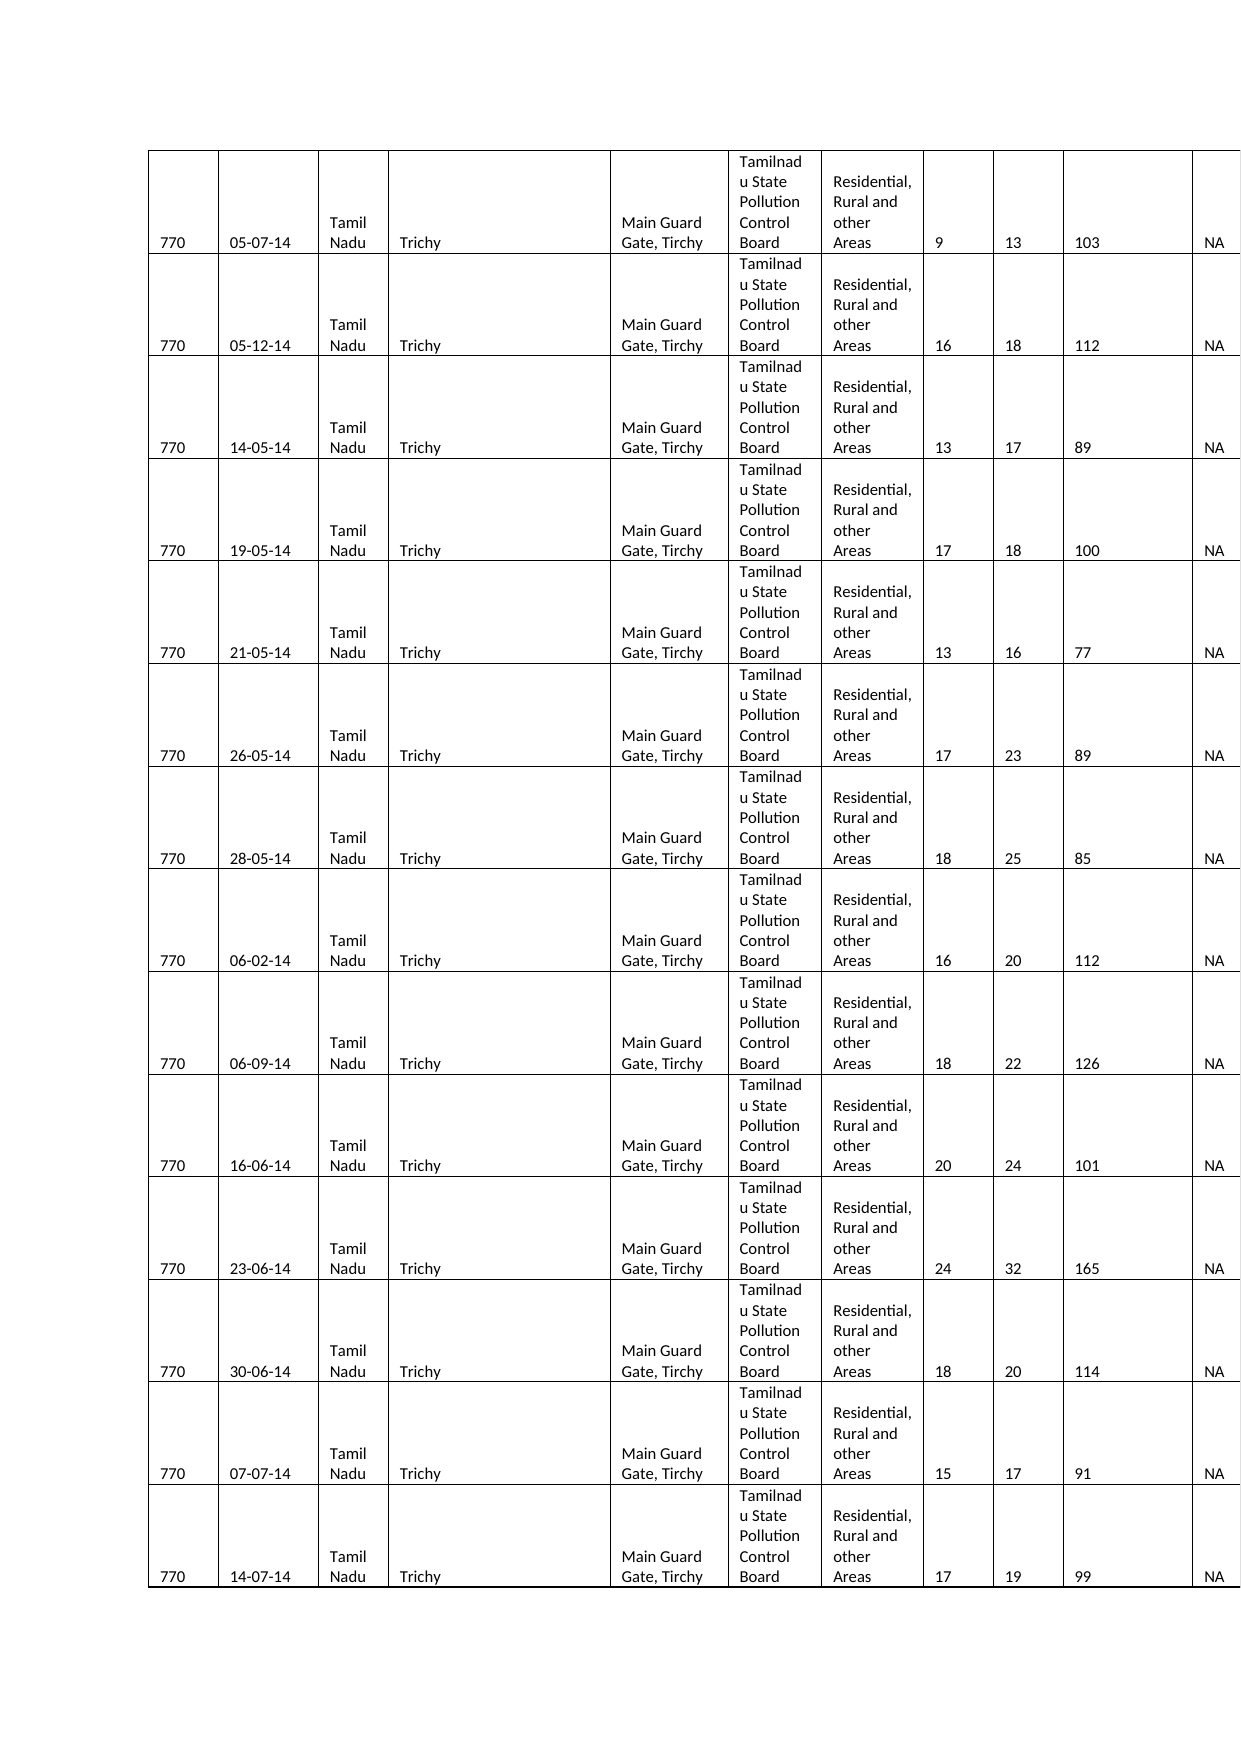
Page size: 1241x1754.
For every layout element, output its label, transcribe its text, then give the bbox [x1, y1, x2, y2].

table_cell NA [1193, 869, 1240, 971]
table_cell Main Guard Gate, Tirchy [611, 972, 728, 1073]
table_cell 770 [149, 869, 218, 971]
table_cell Main Guard Gate, Tirchy [611, 869, 728, 971]
table_cell 15 [924, 1382, 993, 1484]
table_cell 770 [149, 254, 218, 355]
table_cell Residential, Rural and other Areas [822, 664, 923, 766]
table_cell Main Guard Gate, Tirchy [611, 1075, 728, 1176]
table_cell 18 [924, 1280, 993, 1381]
table_cell 16-06-14 [219, 1075, 318, 1176]
table_cell 770 [149, 561, 218, 663]
table_cell Main Guard Gate, Tirchy [611, 1382, 728, 1484]
table_cell 770 [149, 1177, 218, 1279]
table_cell Tamilnadu State Pollution Control Board [729, 972, 821, 1073]
table_cell Residential, Rural and other Areas [822, 1075, 923, 1176]
table_cell 770 [149, 356, 218, 458]
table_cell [611, 1485, 728, 1586]
table_cell Residential, Rural and other Areas [822, 1382, 923, 1484]
table_cell 85 [1064, 767, 1192, 868]
table_cell 91 [1064, 1382, 1192, 1484]
table_cell NA [1193, 459, 1240, 560]
table_cell 32 [994, 1177, 1063, 1279]
table_cell 100 [1064, 459, 1192, 560]
table_cell NA [1193, 1280, 1240, 1381]
table_cell 19 [994, 1485, 1063, 1586]
table_cell NA [1193, 356, 1240, 458]
table_cell 20 [994, 869, 1063, 971]
table_cell Tamilnadu State Pollution Control Board [729, 664, 821, 766]
table_cell 99 [1064, 1485, 1192, 1586]
table_cell 18 [924, 972, 993, 1073]
table_cell Tamil Nadu [319, 1280, 388, 1381]
table_cell Tamilnadu State Pollution Control Board [729, 1280, 821, 1381]
table_cell NA [1193, 1177, 1240, 1279]
table_cell Residential, Rural and other Areas [822, 561, 923, 663]
table_cell Trichy [389, 1485, 610, 1586]
table_cell Tamil Nadu [319, 869, 388, 971]
table_cell 24 [994, 1075, 1063, 1176]
table_cell Main Guard Gate, Tirchy [611, 664, 728, 766]
table_cell Residential, Rural and other Areas [822, 1280, 923, 1381]
table_cell NA [1193, 767, 1240, 868]
table_cell 24 [924, 1177, 993, 1279]
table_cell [822, 151, 923, 253]
table_cell NA [1193, 151, 1240, 253]
table_cell Residential, Rural and other Areas [822, 254, 923, 355]
table_cell Main Guard Gate, Tirchy [611, 1280, 728, 1381]
table_cell Residential, Rural and other Areas [822, 972, 923, 1073]
table_cell 28-05-14 [219, 767, 318, 868]
table_cell Residential, Rural and other Areas [822, 356, 923, 458]
table_cell Tamilnadu State Pollution Control Board [729, 1382, 821, 1484]
table_cell 06-09-14 [219, 972, 318, 1073]
table_cell Main Guard Gate, Tirchy [611, 356, 728, 458]
table_cell 103 [1064, 151, 1192, 253]
table_cell 18 [924, 767, 993, 868]
table_cell 18 [994, 459, 1063, 560]
table_cell Tamil Nadu [319, 561, 388, 663]
table_cell 770 [149, 151, 218, 253]
table_cell Tamil Nadu [319, 254, 388, 355]
table_cell Tamil Nadu [319, 459, 388, 560]
table_cell Tamilnadu State Pollution Control Board [729, 561, 821, 663]
table_cell 05-07-14 [219, 151, 318, 253]
table_cell Trichy [389, 151, 610, 253]
table_cell 17 [994, 356, 1063, 458]
table_cell 14-07-14 [219, 1485, 318, 1586]
table_cell Trichy [389, 1177, 610, 1279]
table_cell 17 [924, 1485, 993, 1586]
table_cell 26-05-14 [219, 664, 318, 766]
table_cell Trichy [389, 1382, 610, 1484]
table_cell 770 [149, 459, 218, 560]
table_cell Main Guard Gate, Tirchy [611, 767, 728, 868]
table_cell 19-05-14 [219, 459, 318, 560]
table_cell 112 [1064, 254, 1192, 355]
table_cell NA [1193, 1382, 1240, 1484]
table_cell Tamilnadu State Pollution Control Board [729, 356, 821, 458]
table_cell Residential, Rural and other Areas [822, 1177, 923, 1279]
table_cell 20 [994, 1280, 1063, 1381]
table_cell 770 [149, 972, 218, 1073]
table_cell Tamil Nadu [319, 1075, 388, 1176]
table_cell NA [1193, 1485, 1240, 1586]
table_cell 23-06-14 [219, 1177, 318, 1279]
table_cell 14-05-14 [219, 356, 318, 458]
table_cell Residential, Rural and other Areas [822, 459, 923, 560]
table_cell Tamil Nadu [319, 1177, 388, 1279]
table_cell 17 [924, 459, 993, 560]
table_cell 21-05-14 [219, 561, 318, 663]
table_cell 16 [924, 254, 993, 355]
table_cell 770 [149, 767, 218, 868]
table_cell 16 [994, 561, 1063, 663]
table_cell 30-06-14 [219, 1280, 318, 1381]
table_cell 114 [1064, 1280, 1192, 1381]
table_cell Residential, Rural and other Areas [822, 767, 923, 868]
table_cell Tamilnadu State Pollution Control Board [729, 767, 821, 868]
table_cell Tamil Nadu [319, 1382, 388, 1484]
table_cell 06-02-14 [219, 869, 318, 971]
table_cell Tamil Nadu [319, 1485, 388, 1586]
table_cell 13 [924, 356, 993, 458]
table_cell Trichy [389, 1075, 610, 1176]
table_cell 89 [1064, 664, 1192, 766]
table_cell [729, 151, 821, 253]
table_cell NA [1193, 664, 1240, 766]
table_cell 112 [1064, 869, 1192, 971]
table_cell NA [1193, 254, 1240, 355]
table_cell Tamil Nadu [319, 664, 388, 766]
table_cell Trichy [389, 664, 610, 766]
table_cell Tamilnadu State Pollution Control Board [729, 459, 821, 560]
table_cell 89 [1064, 356, 1192, 458]
table_cell Trichy [389, 767, 610, 868]
table_cell Main Guard Gate, Tirchy [611, 254, 728, 355]
table_cell 165 [1064, 1177, 1192, 1279]
table_cell Tamilnadu State Pollution Control Board [729, 1177, 821, 1279]
table_cell 20 [924, 1075, 993, 1176]
table_cell 770 [149, 1075, 218, 1176]
table_cell 770 [149, 664, 218, 766]
table_cell 9 [924, 151, 993, 253]
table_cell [729, 1485, 821, 1586]
table_cell Tamil Nadu [319, 356, 388, 458]
table_cell 126 [1064, 972, 1192, 1073]
table_cell 05-12-14 [219, 254, 318, 355]
table_cell 770 [149, 1382, 218, 1484]
table_cell 77 [1064, 561, 1192, 663]
table_cell Tamil Nadu [319, 151, 388, 253]
table_cell Main Guard Gate, Tirchy [611, 1177, 728, 1279]
table_cell NA [1193, 1075, 1240, 1176]
table_cell 17 [924, 664, 993, 766]
table_cell 07-07-14 [219, 1382, 318, 1484]
table_cell Trichy [389, 561, 610, 663]
table_cell Tamil Nadu [319, 767, 388, 868]
table_cell 25 [994, 767, 1063, 868]
table_cell Trichy [389, 356, 610, 458]
table_cell Main Guard Gate, Tirchy [611, 561, 728, 663]
table_cell Trichy [389, 459, 610, 560]
table_cell 770 [149, 1280, 218, 1381]
table_cell 17 [994, 1382, 1063, 1484]
table_cell NA [1193, 972, 1240, 1073]
table_cell 101 [1064, 1075, 1192, 1176]
table_cell 18 [994, 254, 1063, 355]
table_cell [822, 1485, 923, 1586]
table_cell 13 [924, 561, 993, 663]
table_cell 13 [994, 151, 1063, 253]
table_cell NA [1193, 561, 1240, 663]
table_cell Trichy [389, 972, 610, 1073]
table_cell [611, 151, 728, 253]
table_cell Tamil Nadu [319, 972, 388, 1073]
table_cell Tamilnadu State Pollution Control Board [729, 254, 821, 355]
table_cell Trichy [389, 869, 610, 971]
table_cell Main Guard Gate, Tirchy [611, 459, 728, 560]
table_cell 22 [994, 972, 1063, 1073]
table_cell 16 [924, 869, 993, 971]
table_cell Trichy [389, 254, 610, 355]
table_cell Trichy [389, 1280, 610, 1381]
table_cell 23 [994, 664, 1063, 766]
table_cell Tamilnadu State Pollution Control Board [729, 1075, 821, 1176]
table_cell Residential, Rural and other Areas [822, 869, 923, 971]
table_cell Tamilnadu State Pollution Control Board [729, 869, 821, 971]
table_cell 770 [149, 1485, 218, 1586]
